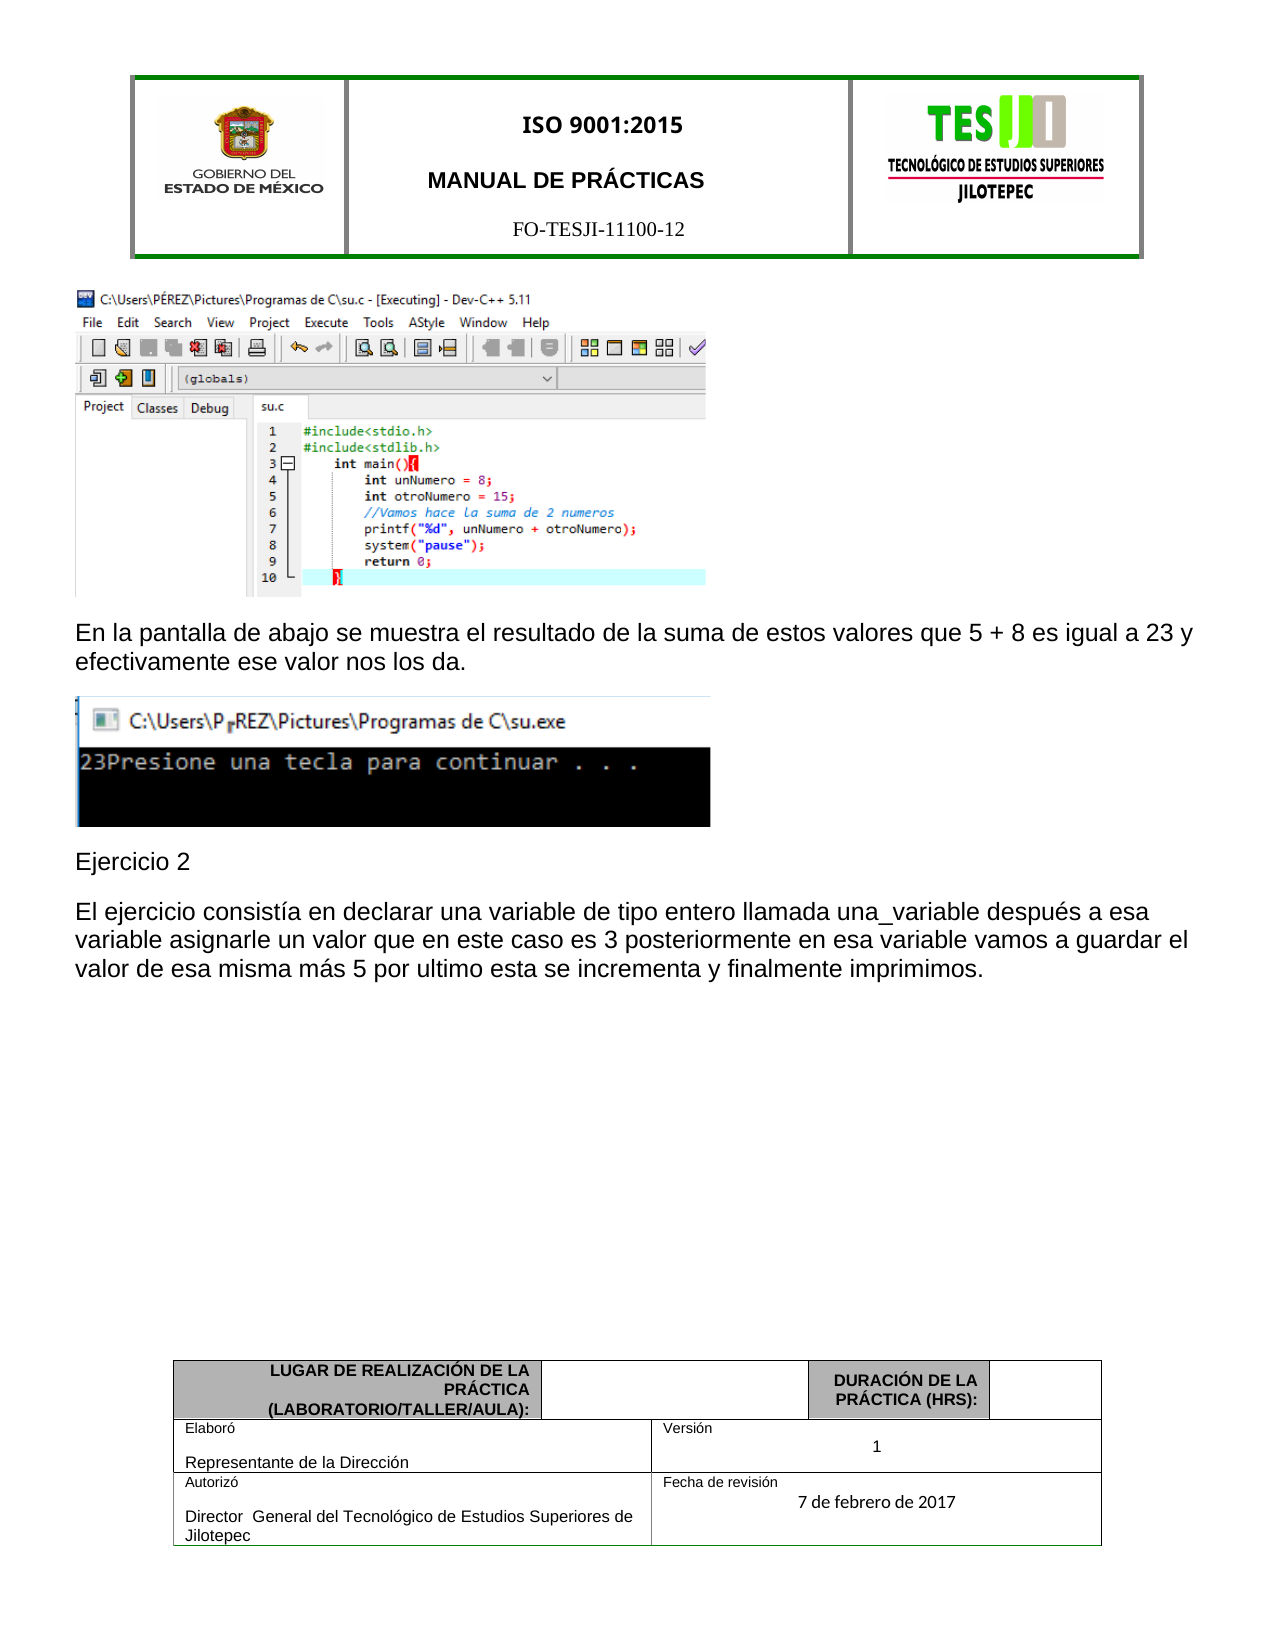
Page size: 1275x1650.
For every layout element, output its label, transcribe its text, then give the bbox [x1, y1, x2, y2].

text En la pantalla de abajo se muestra el resultado de la suma de estos valores que 5 + 8 es igual a 23 y efectivamente ese valor nos los da. [75, 618, 1200, 675]
picture [154, 97, 327, 201]
picture [75, 696, 711, 827]
picture [886, 92, 1106, 204]
picture [75, 287, 706, 597]
text Ejercicio 2 [75, 847, 1200, 876]
text El ejercicio consistía en declarar una variable de tipo entero llamada una_variable después a esa variable asignarle un valor que en este caso es 3 posteriormente en esa variable vamos a guardar el valor de esa misma más 5 por ultimo esta se incrementa y finalmente imprimimos. [75, 897, 1200, 983]
